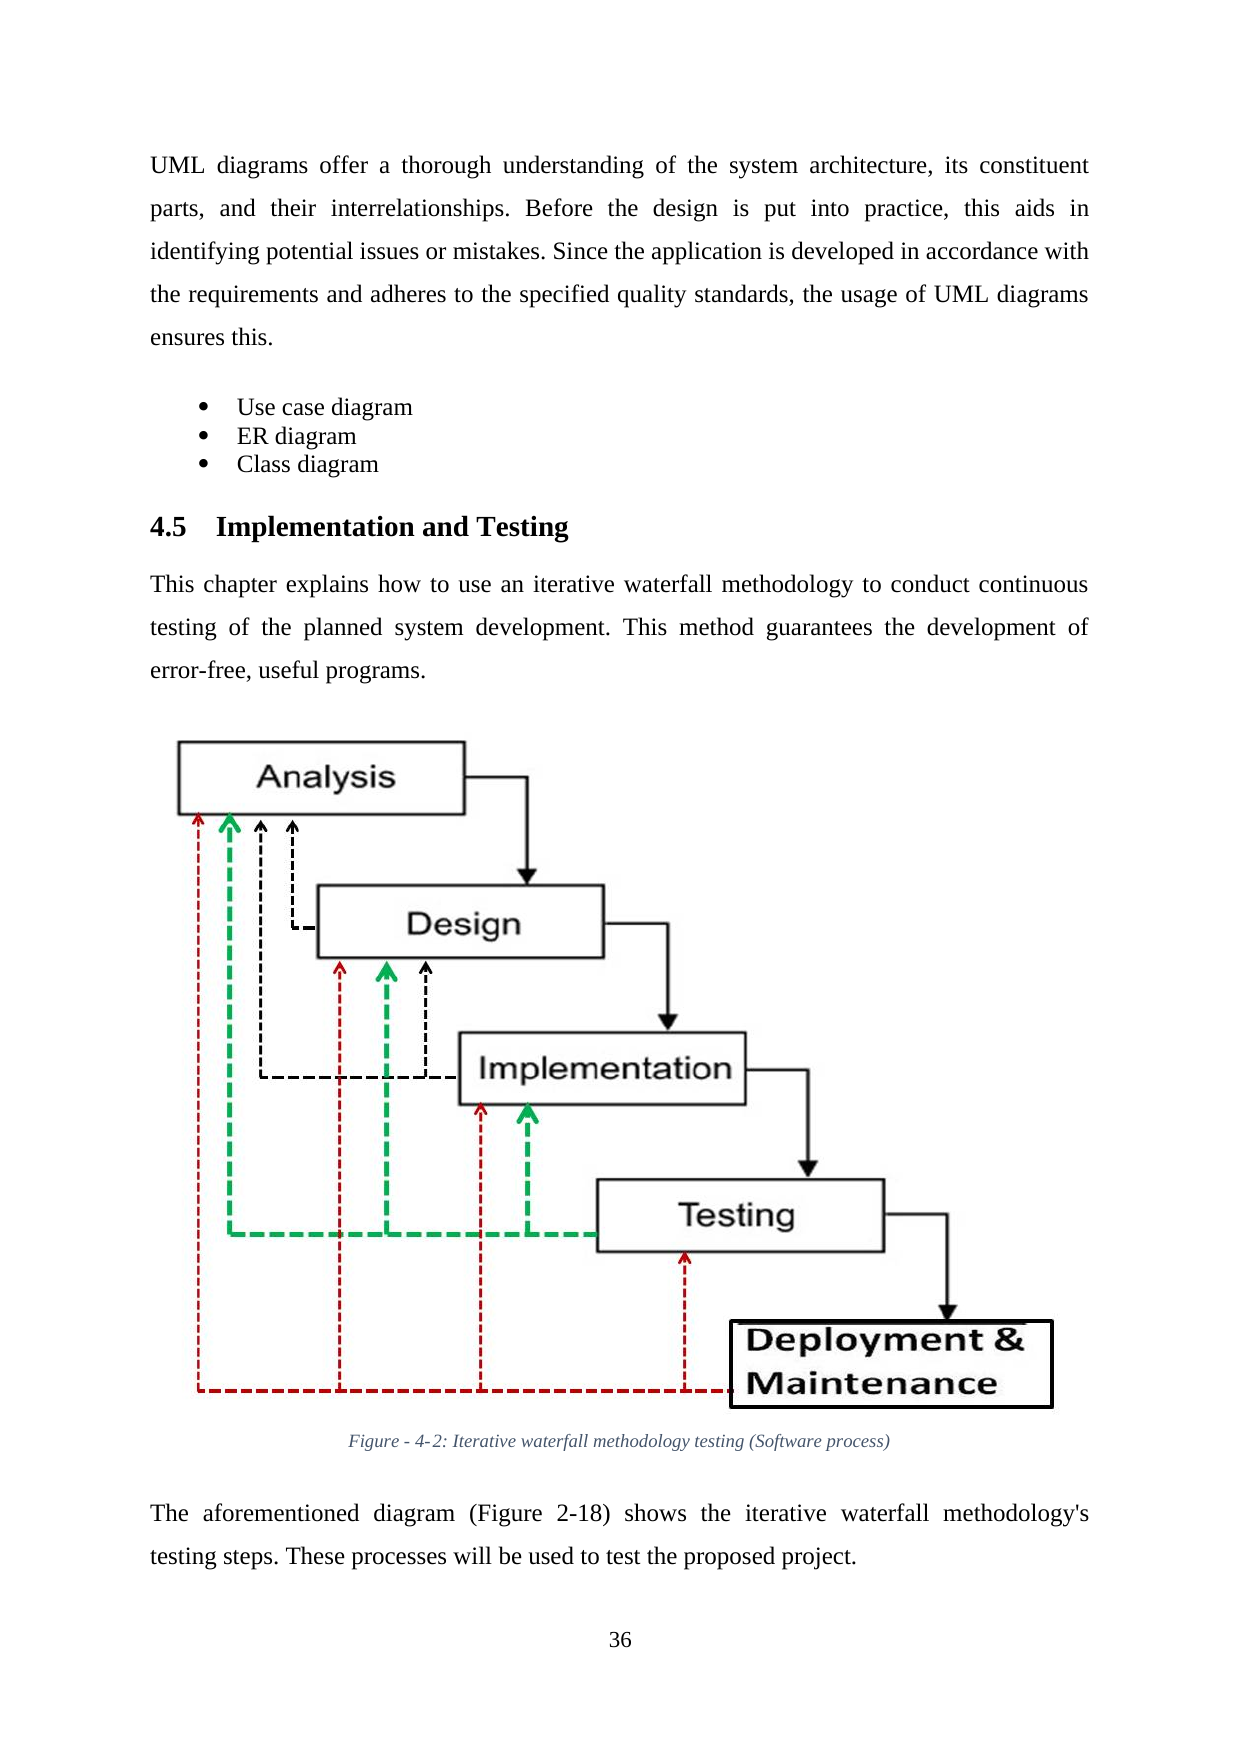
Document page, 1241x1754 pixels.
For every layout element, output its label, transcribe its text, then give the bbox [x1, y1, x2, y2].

picture [150, 724, 1091, 1430]
list Class diagram [199, 449, 1090, 478]
text UML diagrams offer a thorough understanding of the system architecture, its constituent parts, and their interrelationships. Before the design is put into practice, this aids in identifying potential issues or mistakes. Since the application is developed in accordance with the requirements and adheres to the specified quality standards, the usage of UML diagrams ensures this. [150, 150, 1090, 351]
list ER diagram [199, 421, 1090, 449]
list Use case diagram [199, 392, 1090, 421]
text The aforementioned diagram (Figure 2-18) shows the iterative waterfall methodology's testing steps. These processes will be used to test the proposed project. [150, 1498, 1090, 1570]
text This chapter explains how to use an iterative waterfall methodology to conduct continuous testing of the planned system development. This method guarantees the development of error-free, useful programs. [150, 569, 1090, 684]
subtitle Implementation and Testing [150, 509, 1090, 542]
